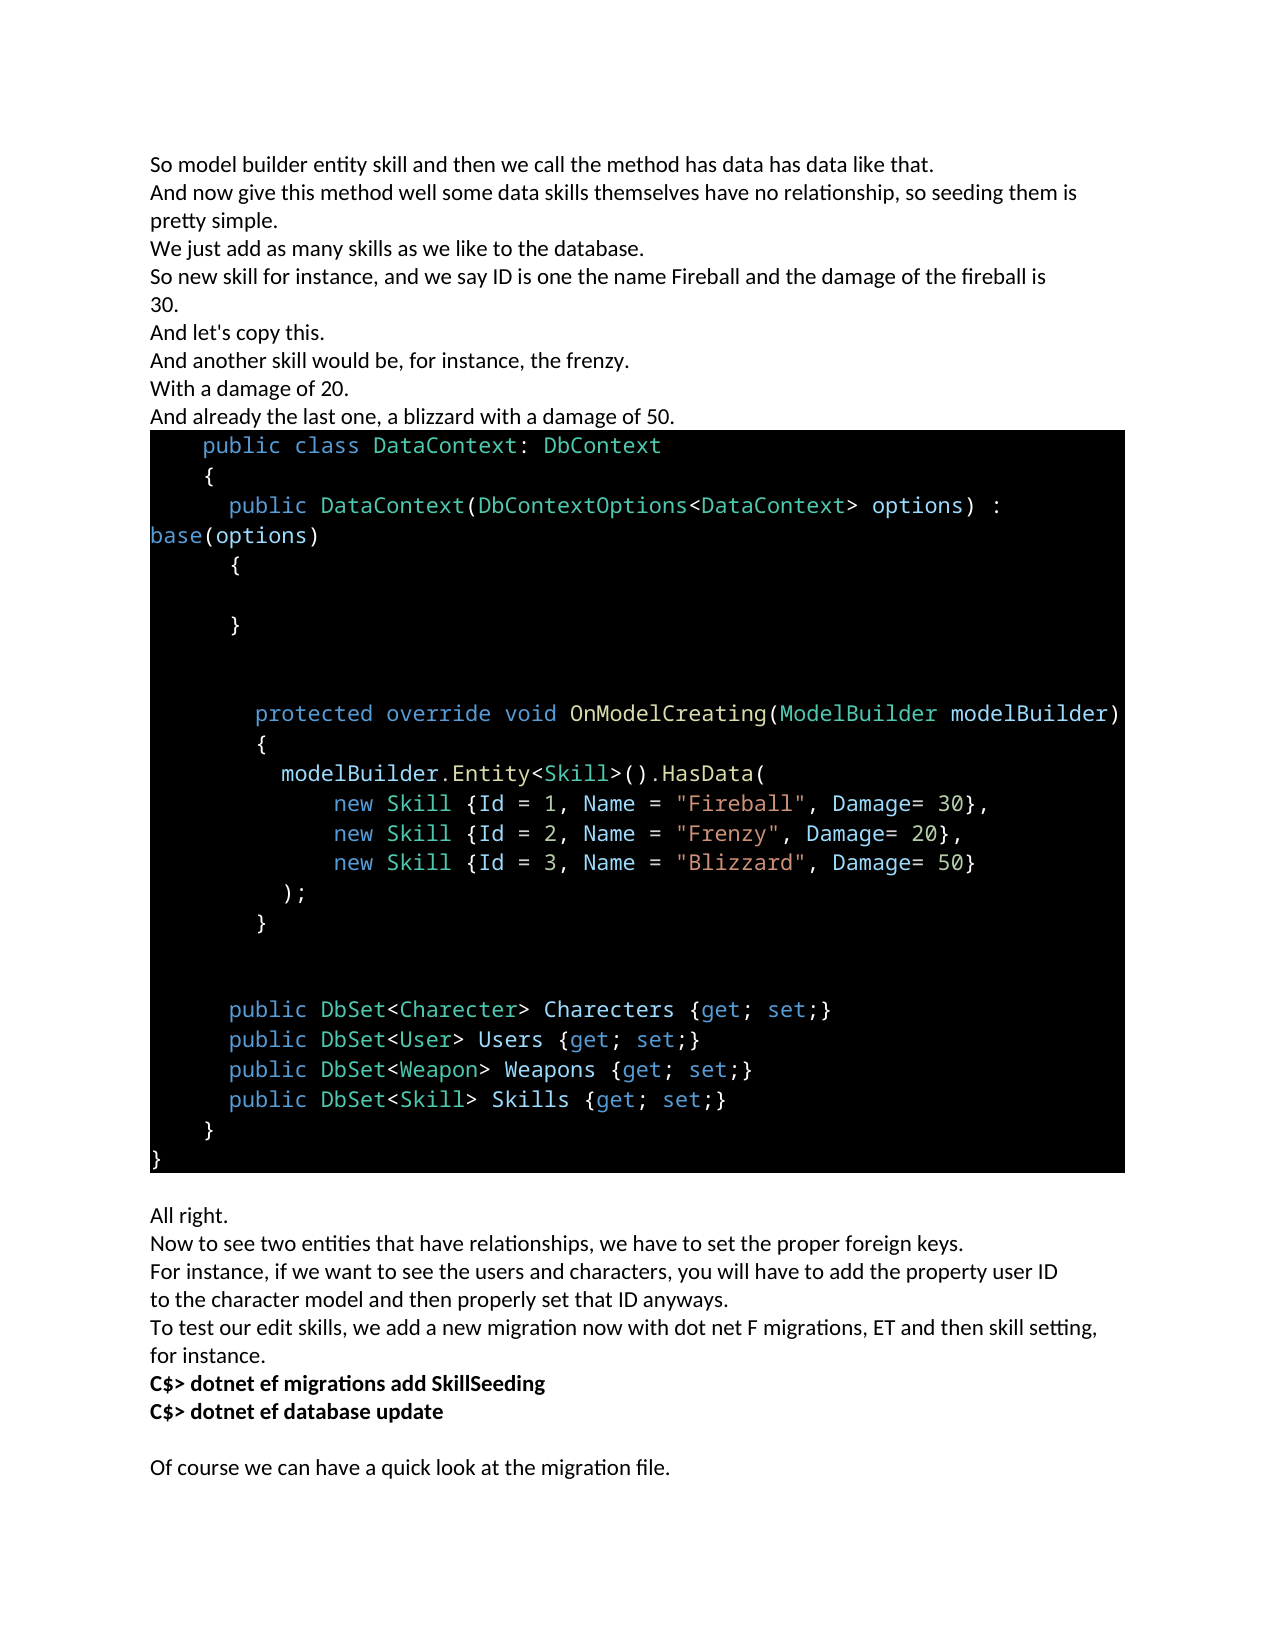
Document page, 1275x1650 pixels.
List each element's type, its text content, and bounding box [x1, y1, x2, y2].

text public DbSet<Skill> Skills {get; set;} [150, 1084, 1125, 1114]
text Of course we can have a quick look at the migration file. [150, 1453, 1125, 1481]
text public DbSet<Charecter> Charecters {get; set;} [150, 994, 1125, 1024]
text And another skill would be, for instance, the frenzy. [150, 346, 1125, 374]
text 30. [150, 290, 1125, 318]
text { [150, 728, 1125, 758]
text public DbSet<User> Users {get; set;} [150, 1024, 1125, 1054]
text C$> dotnet ef migrations add SkillSeeding [150, 1369, 1125, 1397]
text C$> dotnet ef database update [150, 1397, 1125, 1425]
text So new skill for instance, and we say ID is one the name Fireball and the damage of the fireball is [150, 262, 1125, 290]
text public class DataContext: DbContext [150, 430, 1125, 460]
text With a damage of 20. [150, 374, 1125, 402]
text ); [150, 877, 1125, 907]
text { [150, 460, 1125, 490]
text new Skill {Id = 2, Name = "Frenzy", Damage= 20}, [150, 817, 1125, 847]
text new Skill {Id = 3, Name = "Blizzard", Damage= 50} [150, 847, 1125, 877]
text To test our edit skills, we add a new migration now with dot net F migrations, ET and then skill setting, [150, 1313, 1125, 1341]
text to the character model and then properly set that ID anyways. [150, 1285, 1125, 1313]
text And now give this method well some data skills themselves have no relationship, so seeding them is [150, 178, 1125, 206]
text All right. [150, 1201, 1125, 1229]
text And already the last one, a blizzard with a damage of 50. [150, 402, 1125, 430]
text Now to see two entities that have relationships, we have to set the proper foreign keys. [150, 1229, 1125, 1257]
text } [150, 1143, 1125, 1173]
text We just add as many skills as we like to the database. [150, 234, 1125, 262]
text pretty simple. [150, 206, 1125, 234]
text modelBuilder.Entity<Skill>().HasData( [150, 758, 1125, 788]
text } [150, 1114, 1125, 1143]
text public DataContext(DbContextOptions<DataContext> options) : base(options) [150, 490, 1125, 549]
text So model builder entity skill and then we call the method has data has data like that. [150, 150, 1125, 178]
text for instance. [150, 1341, 1125, 1369]
text public DbSet<Weapon> Weapons {get; set;} [150, 1054, 1125, 1084]
text For instance, if we want to see the users and characters, you will have to add the property user ID [150, 1257, 1125, 1285]
text And let's copy this. [150, 318, 1125, 346]
text } [150, 907, 1125, 937]
text new Skill {Id = 1, Name = "Fireball", Damage= 30}, [150, 788, 1125, 817]
text } [150, 609, 1125, 639]
text protected override void OnModelCreating(ModelBuilder modelBuilder) [150, 698, 1125, 728]
text { [150, 549, 1125, 579]
